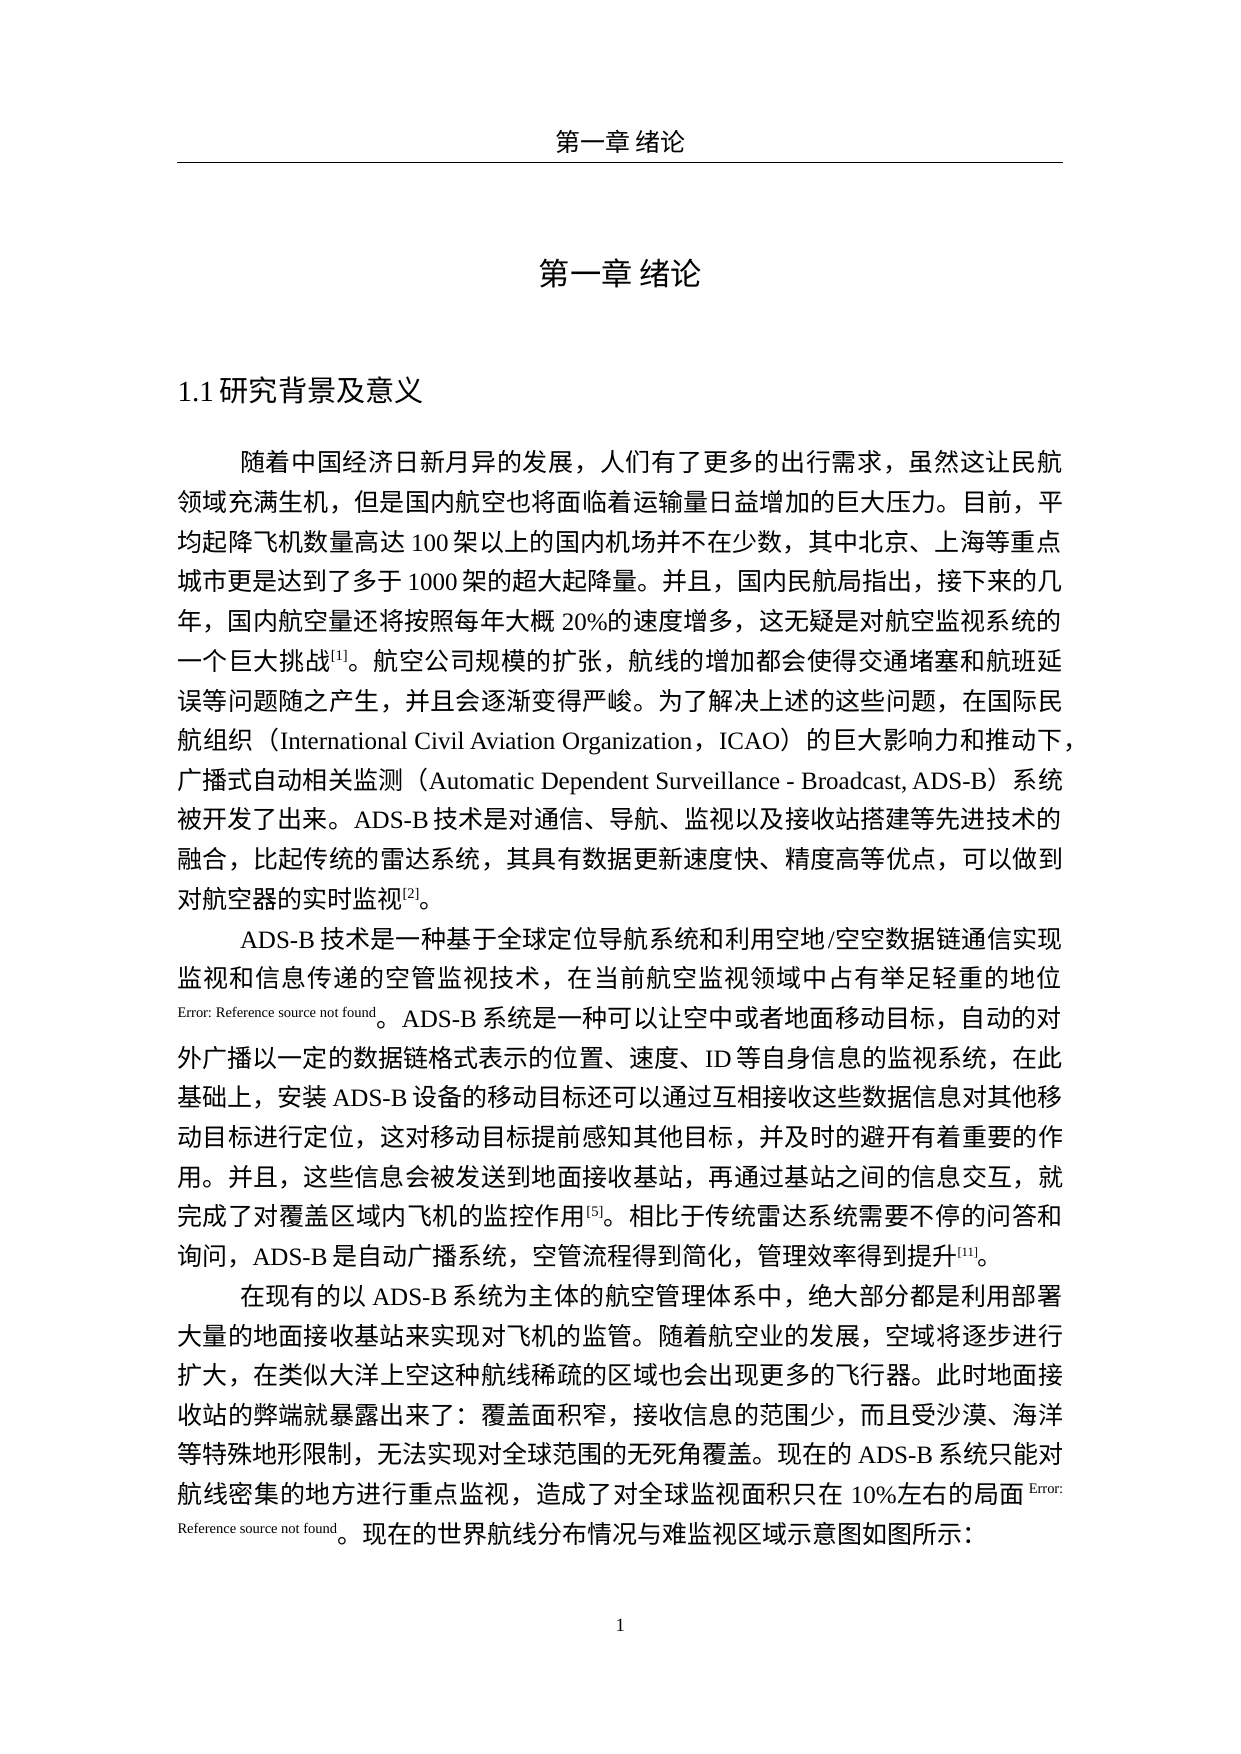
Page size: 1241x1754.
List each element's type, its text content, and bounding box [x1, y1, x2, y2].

text 1.1研究背景及意义 [177, 349, 1063, 429]
text 第一章 绪论 [177, 232, 1063, 312]
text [177, 1274, 1063, 1552]
text 随着中国经济日新月异的发展，人们有了更多的出行需求，虽然这让民航领域充满生机，但是国内航空也将面临着运输量日益增加的巨大压力。目前，平均起降飞机数量高达100架以上的国内机场并不在少数，其中北京、上海等重点城市更是达到了多于1000架的超大起降量。并且，国内民航局指出，接下来的几年，国内航空量还将按照每年大概20%的速度增多，这无疑是对航空监视系统的一个巨大挑战[1]。航空公司规模的扩张，航线的增加都会使得交通堵塞和航班延误等问题随之产生，并且会逐渐变得严峻。为了解决上述的这些问题，在国际民航组织（International Civil Aviation Organization，ICAO）的巨大影响力和推动下，广播式自动相关监测（Automatic Dependent Surveillance - Broadcast, ADS-B）系统被开发了出来。ADS-B技术是对通信、导航、监视以及接收站搭建等先进技术的融合，比起传统的雷达系统，其具有数据更新速度快、精度高等优点，可以做到对航空器的实时监视[2]。 [177, 441, 1063, 917]
